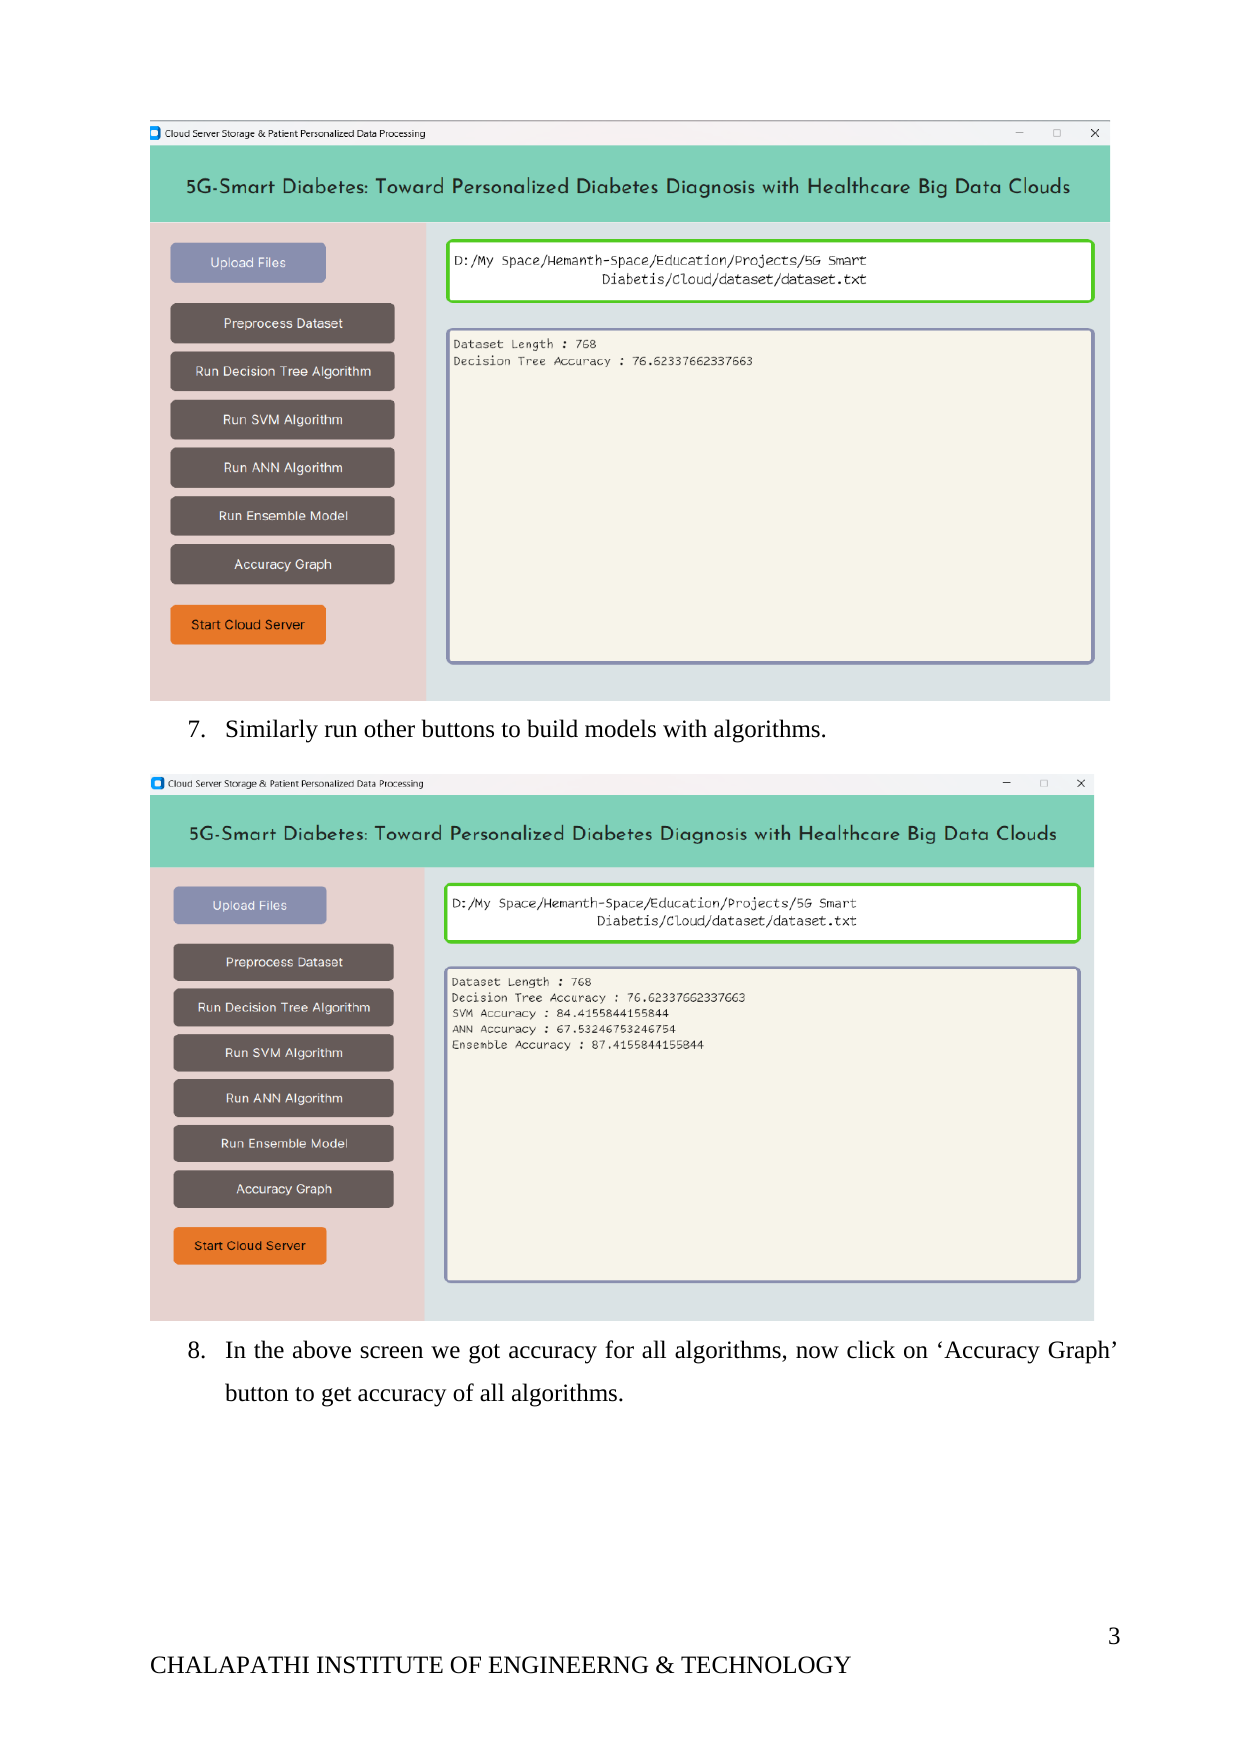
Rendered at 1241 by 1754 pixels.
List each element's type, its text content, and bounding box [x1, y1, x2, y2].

list Similarly run other buttons to build models with algorithms. [187, 714, 1120, 743]
picture [150, 120, 1110, 701]
picture [150, 774, 1095, 1321]
list In the above screen we got accuracy for all algorithms, now click on ‘Accuracy Graph’ button to get accuracy of all algorithms. [187, 1335, 1120, 1407]
